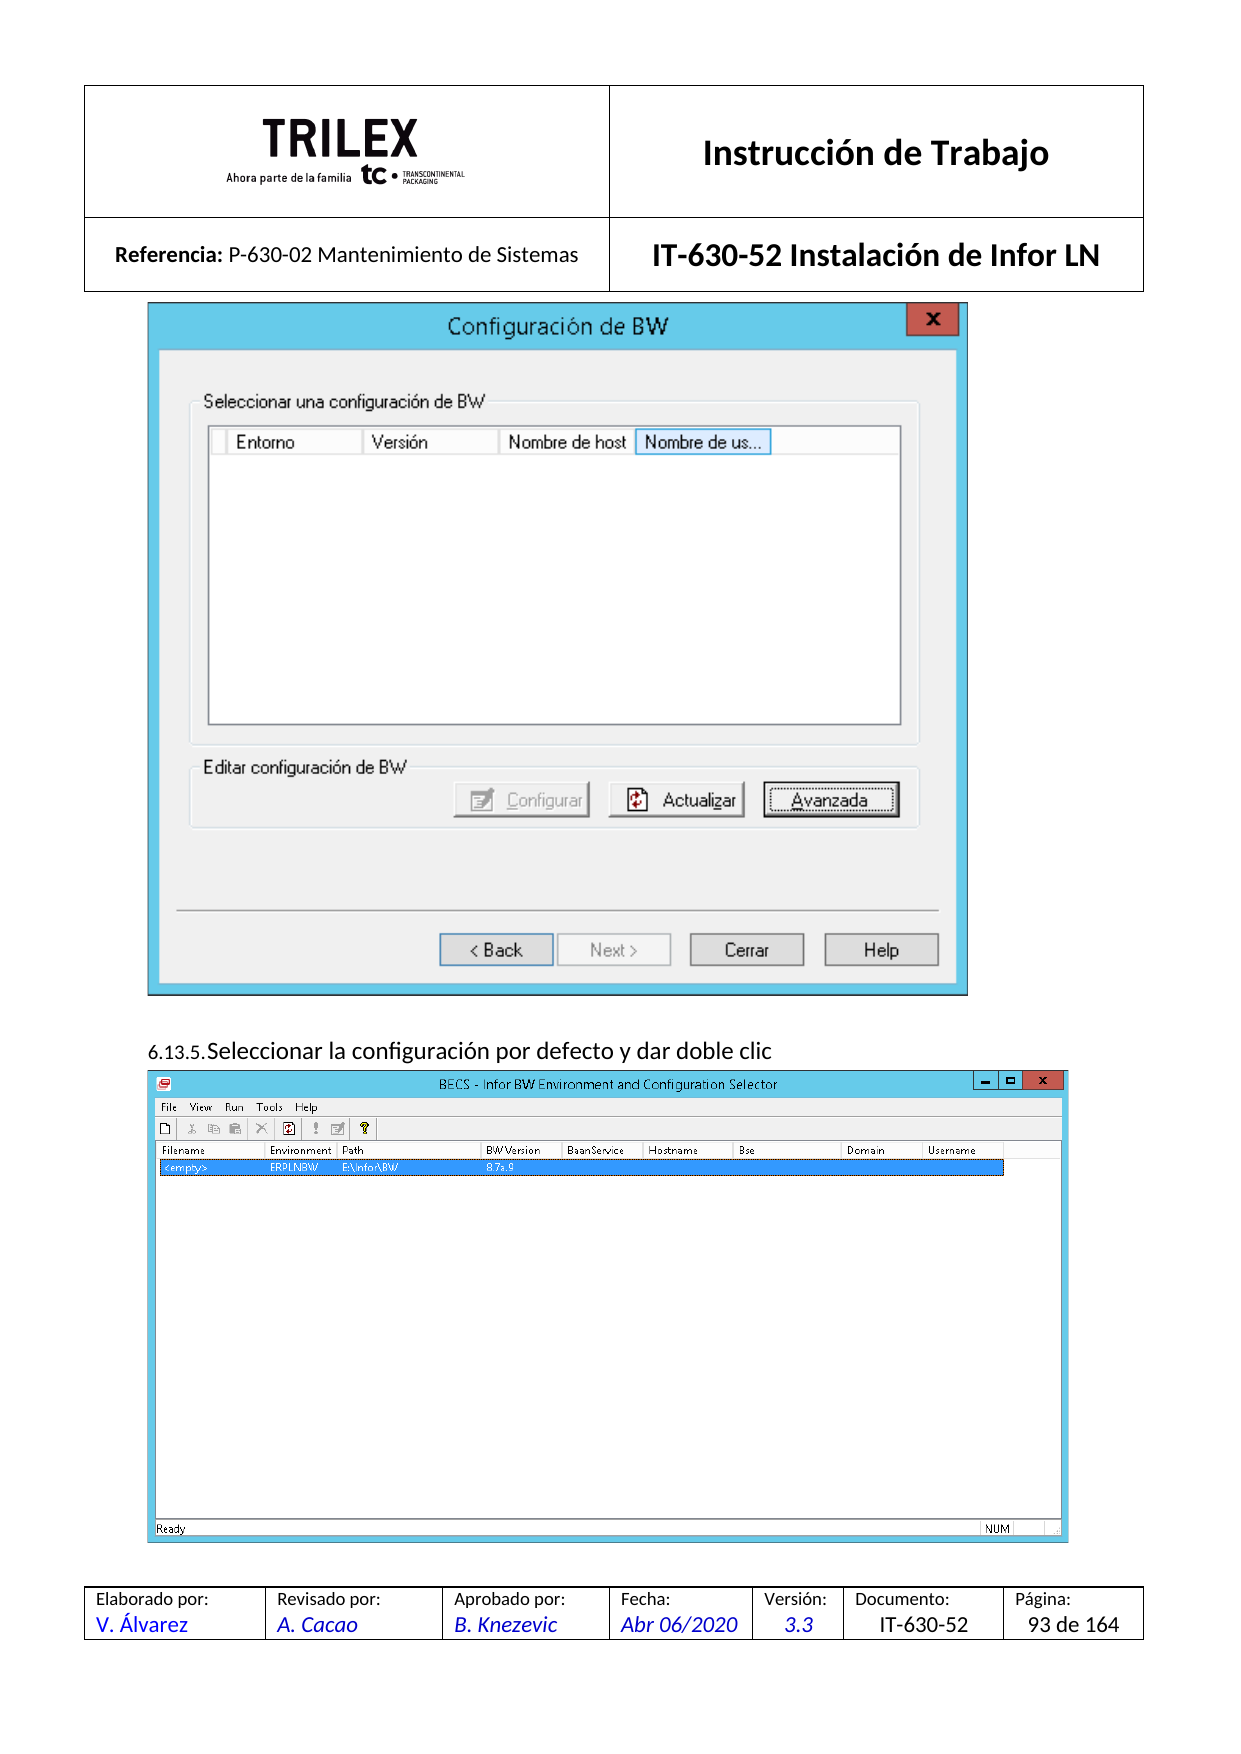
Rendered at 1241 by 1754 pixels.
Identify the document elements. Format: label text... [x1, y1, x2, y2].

picture [147, 302, 968, 996]
picture [207, 93, 487, 210]
list Seleccionar la configuración por defecto y dar doble clic [148, 1035, 1166, 1066]
picture [147, 1070, 1069, 1543]
